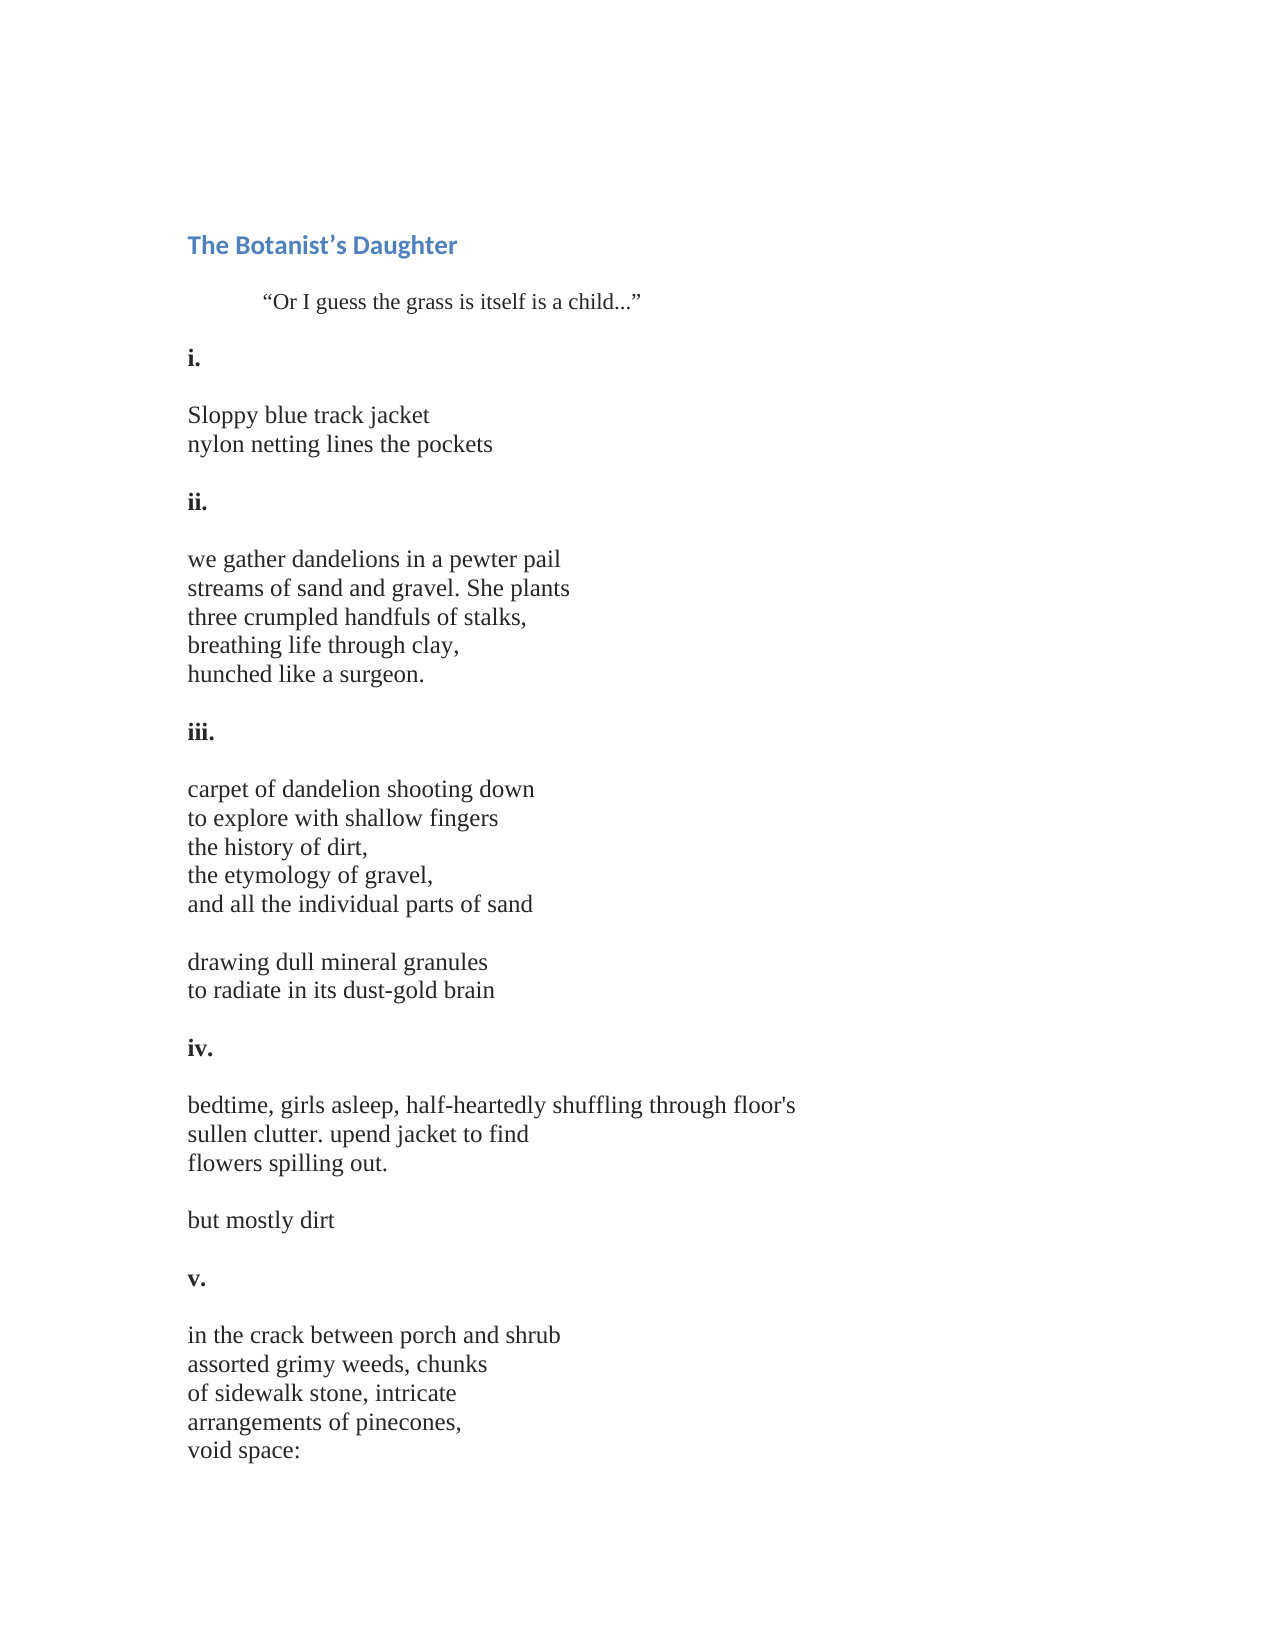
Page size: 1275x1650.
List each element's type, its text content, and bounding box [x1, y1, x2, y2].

text carpet of dandelion shooting down [187, 774, 1087, 803]
text v. [187, 1263, 1087, 1292]
text arrangements of pinecones, [187, 1407, 1087, 1435]
text void space: [187, 1435, 1087, 1464]
text but mostly dirt [187, 1205, 1087, 1234]
text iv. [187, 1033, 1087, 1062]
text to radiate in its dust-gold brain [187, 975, 1087, 1004]
text the history of dirt, [187, 832, 1087, 860]
text and all the individual parts of sand [187, 889, 1087, 918]
text the etymology of gravel, [187, 860, 1087, 889]
text assorted grimy weeds, chunks [187, 1349, 1087, 1378]
text of sidewalk stone, intricate [187, 1378, 1087, 1407]
text ii. [187, 487, 1087, 515]
text we gather dandelions in a pewter pail [187, 544, 1087, 573]
text i. [187, 343, 1087, 372]
text iii. [187, 717, 1087, 745]
text drawing dull mineral granules [187, 947, 1087, 975]
text breathing life through clay, [187, 630, 1087, 659]
text flowers spilling out. [187, 1148, 1087, 1177]
text bedtime, girls asleep, half-heartedly shuffling through floor's [187, 1090, 1087, 1119]
text to explore with shallow fingers [187, 803, 1087, 832]
text Sloppy blue track jacket [187, 400, 1087, 429]
text three crumpled handfuls of stalks, [187, 602, 1087, 630]
subtitle The Botanist’s Daughter [187, 228, 1087, 261]
text nylon netting lines the pockets [187, 429, 1087, 458]
text streams of sand and gravel. She plants [187, 573, 1087, 602]
text “Or I guess the grass is itself is a child...” [187, 288, 1087, 314]
text in the crack between porch and shrub [187, 1320, 1087, 1349]
text sullen clutter. upend jacket to find [187, 1119, 1087, 1148]
text hunched like a surgeon. [187, 659, 1087, 688]
